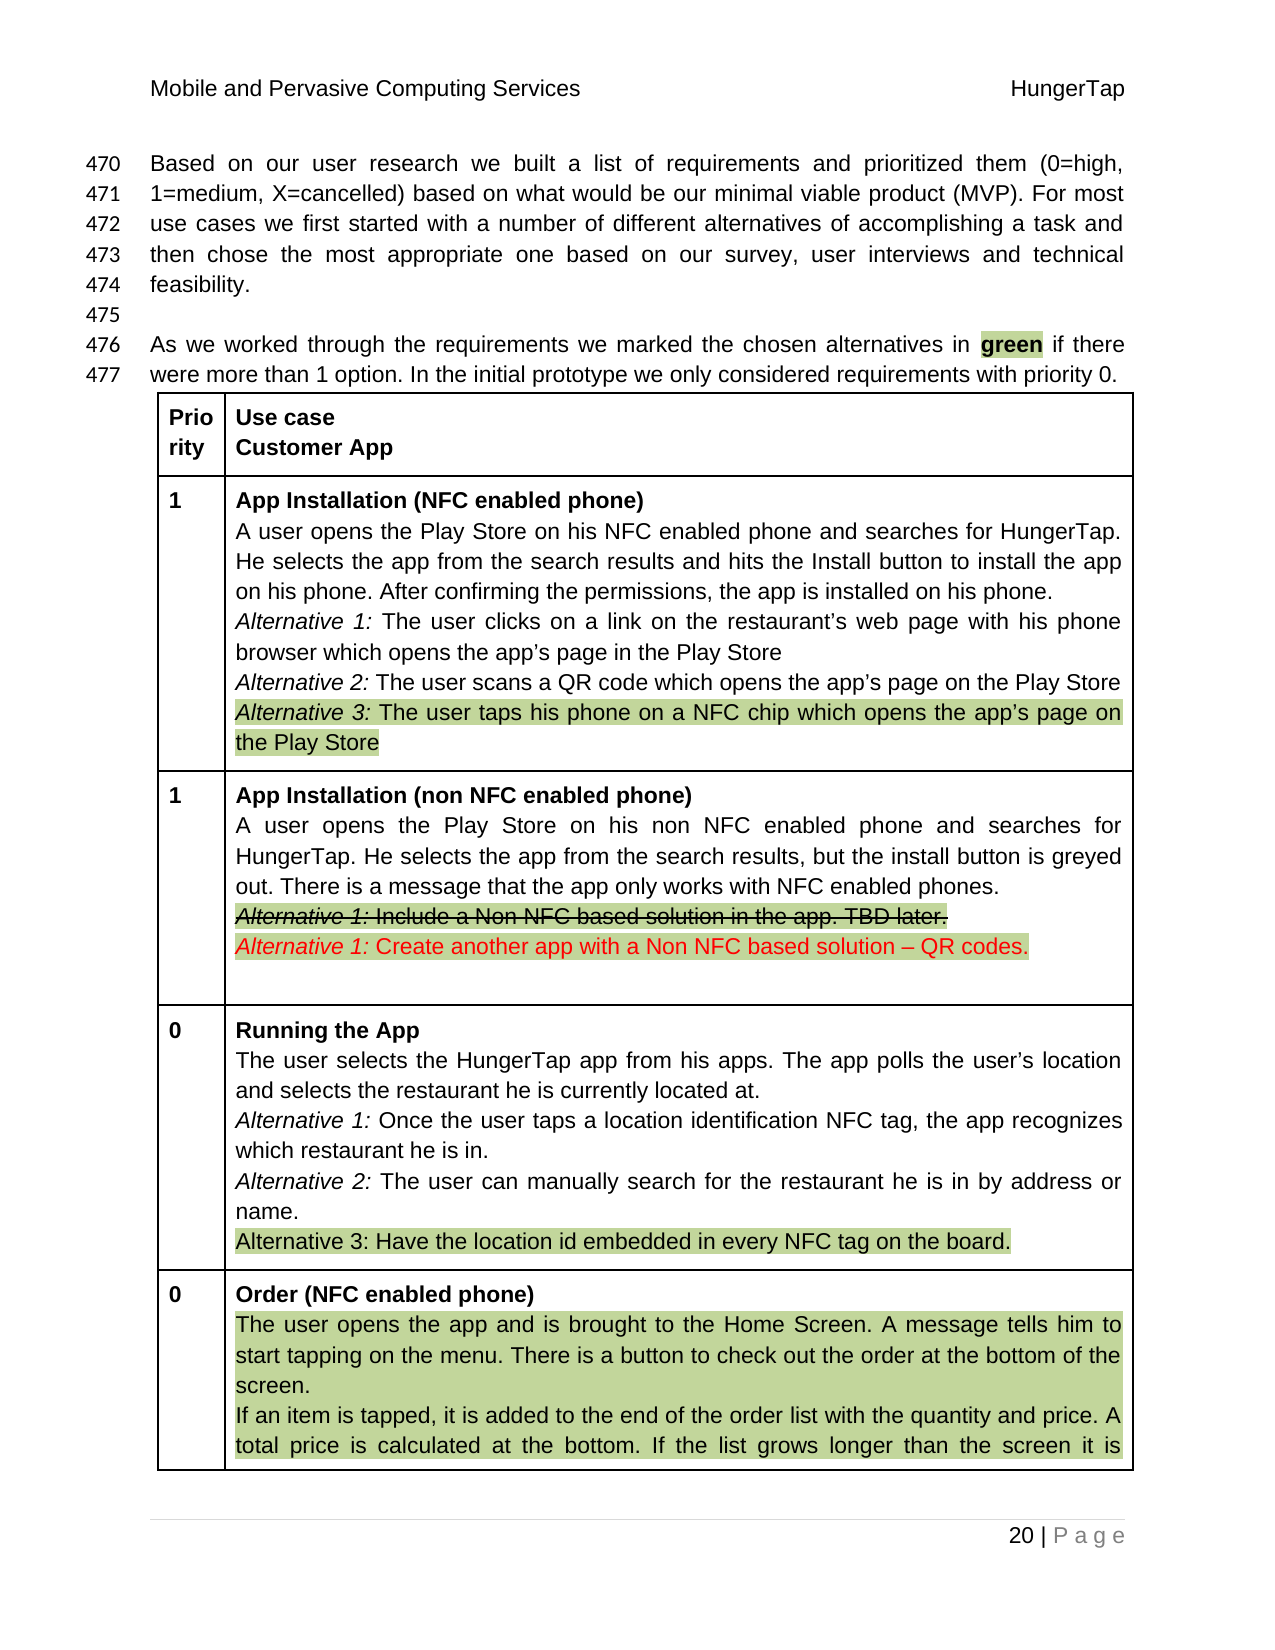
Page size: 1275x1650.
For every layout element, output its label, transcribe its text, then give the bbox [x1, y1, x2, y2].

table_cell 0 [159, 1271, 224, 1469]
table_cell Running the App The user selects the HungerTap app from his apps. The app polls the user’s location and selects the restaurant he is currently located at. Alternative 1: Once the user taps a location identification NFC tag, the app recognizes which restaurant he is in. Alternative 2: The user can manually search for the restaurant he is in by address or name. Alternative 3: Have the location id embedded in every NFC tag on the board. [226, 1006, 1132, 1269]
table_header Priority [159, 394, 224, 475]
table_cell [226, 1271, 1132, 1469]
table_header Use case Customer App [226, 394, 1132, 475]
table_cell App Installation (NFC enabled phone) A user opens the Play Store on his NFC enabled phone and searches for HungerTap. He selects the app from the search results and hits the Install button to install the app on his phone. After confirming the permissions, the app is installed on his phone. Alternative 1: The user clicks on a link on the restaurant’s web page with his phone browser which opens the app’s page in the Play Store Alternative 2: The user scans a QR code which opens the app’s page on the Play Store Alternative 3: The user taps his phone on a NFC chip which opens the app’s page on the Play Store [226, 477, 1132, 770]
table_cell 1 [159, 772, 224, 1004]
table_cell 1 [159, 477, 224, 770]
table_cell 0 [159, 1006, 224, 1269]
table_cell App Installation (non NFC enabled phone) A user opens the Play Store on his non NFC enabled phone and searches for HungerTap. He selects the app from the search results, but the install button is greyed out. There is a message that the app only works with NFC enabled phones. Alternative 1: Include a Non NFC based solution in the app. TBD later. Alternative 1: Create another app with a Non NFC based solution – QR codes. [226, 772, 1132, 1004]
text Based on our user research we built a list of requirements and prioritized them (0=high, 1=medium, X=cancelled) based on what would be our minimal viable product (MVP). For most use cases we first started with a number of different alternatives of accomplishing a task and then chose the most appropriate one based on our survey, user interviews and technical feasibility. [150, 150, 1125, 297]
text As we worked through the requirements we marked the chosen alternatives in green if there were more than 1 option. In the initial prototype we only considered requirements with priority 0. [150, 331, 1125, 388]
